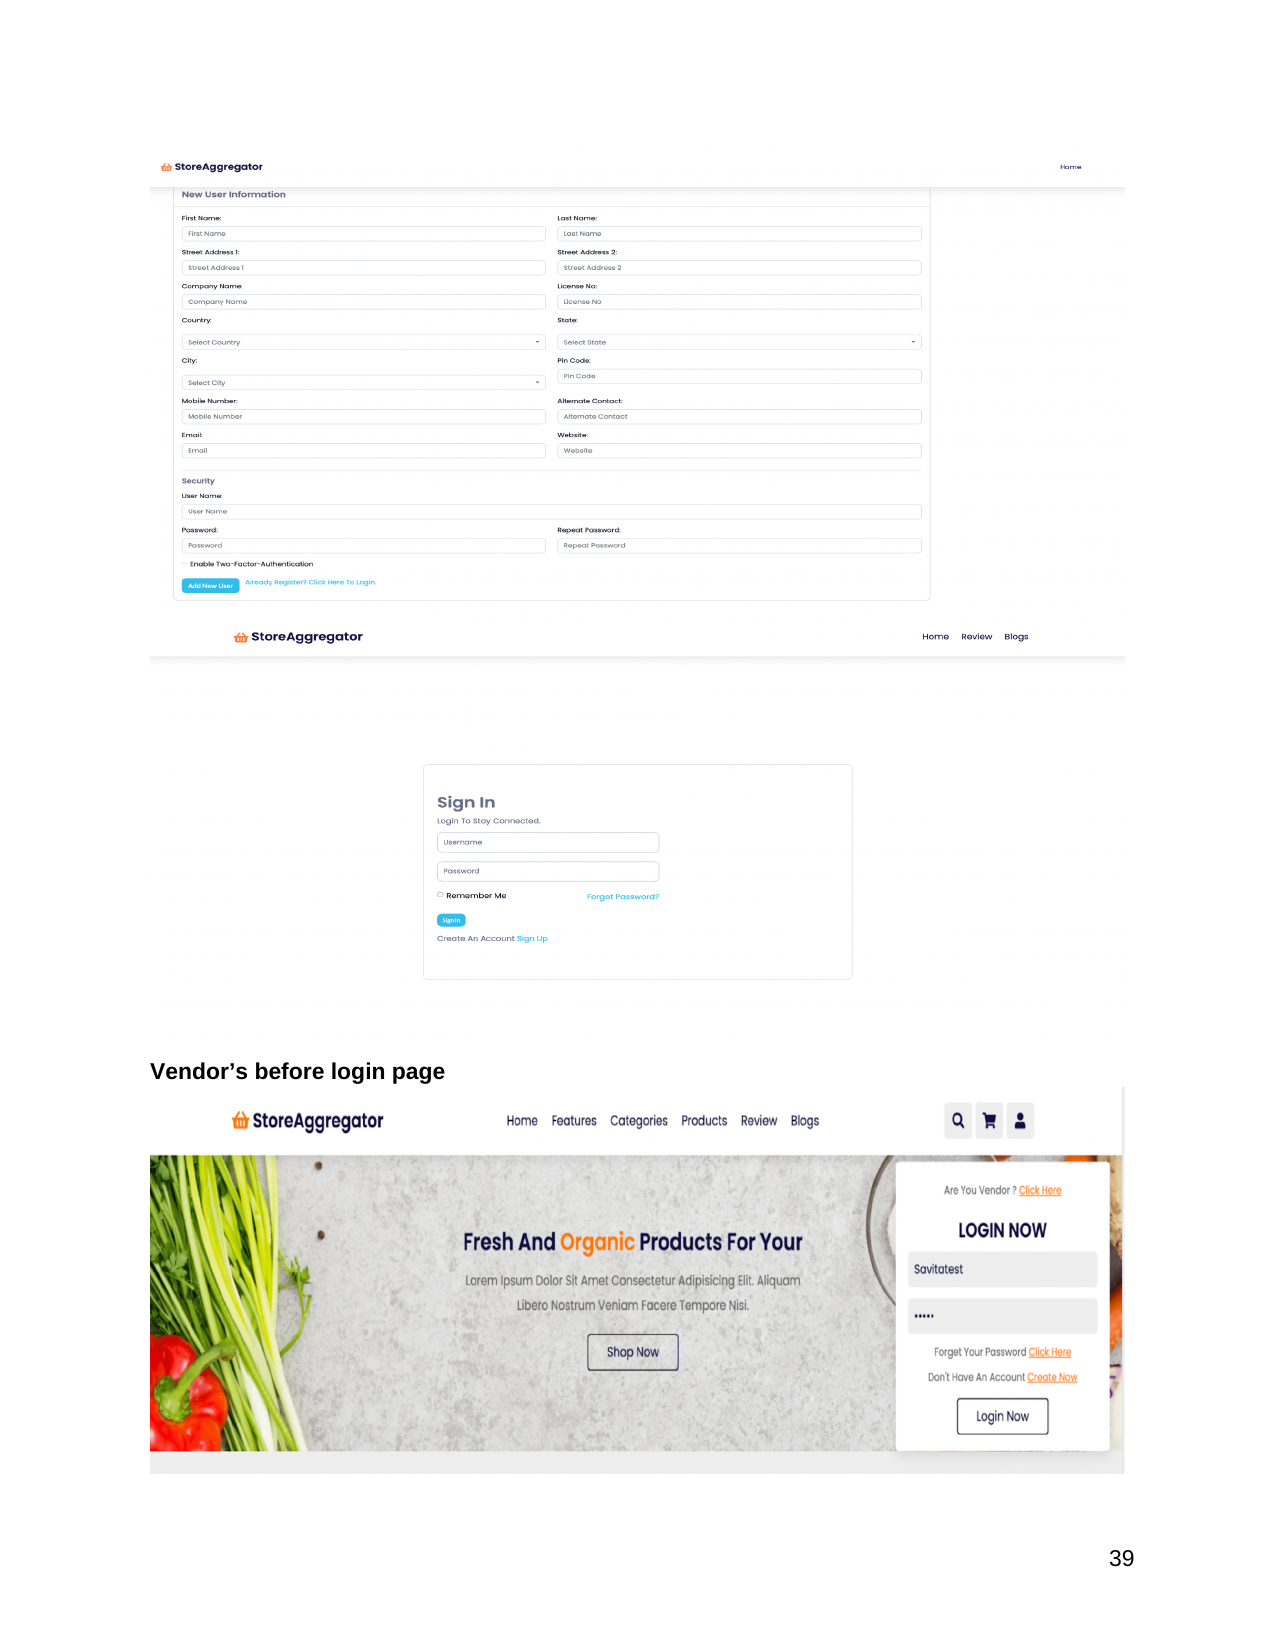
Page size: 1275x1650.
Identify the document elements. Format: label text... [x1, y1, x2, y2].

picture [150, 1087, 1125, 1474]
picture [150, 150, 1125, 615]
text Vendor’s before login page [150, 1058, 1134, 1084]
picture [150, 618, 1125, 1054]
